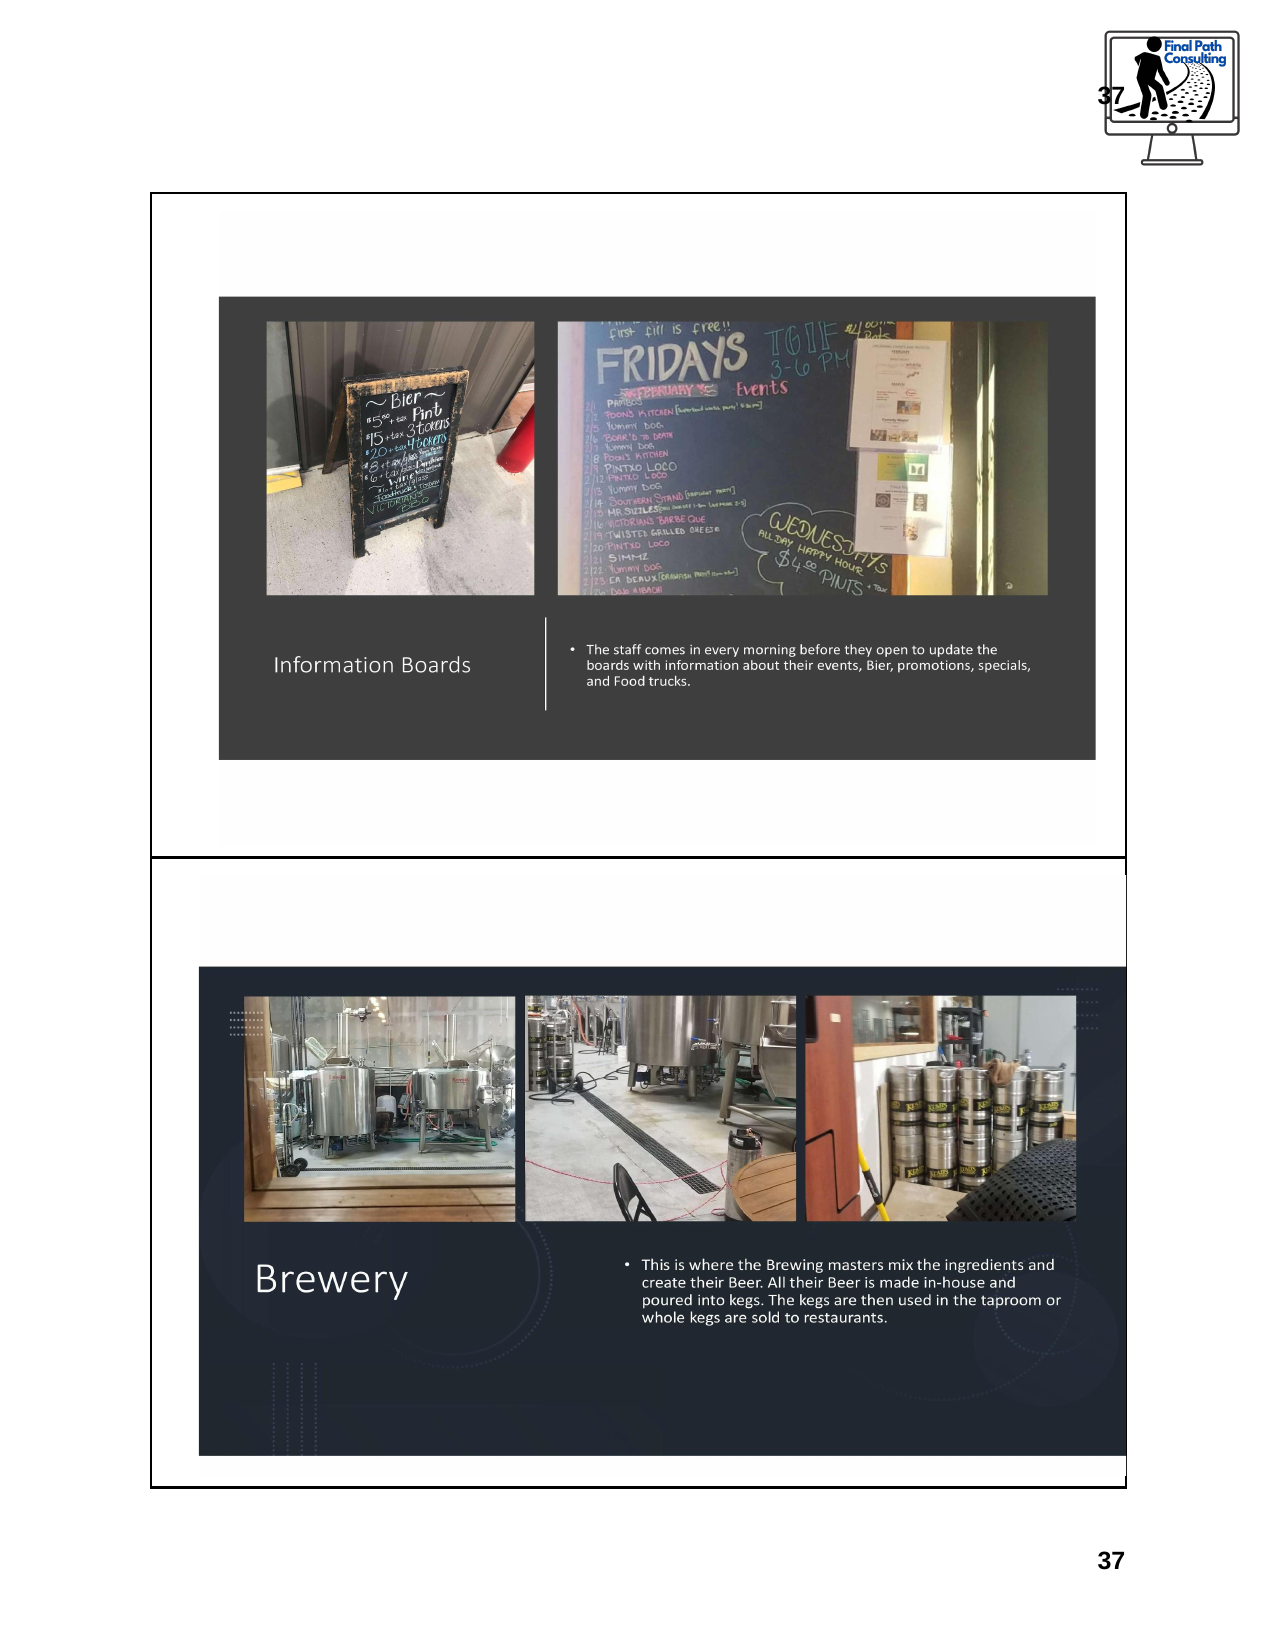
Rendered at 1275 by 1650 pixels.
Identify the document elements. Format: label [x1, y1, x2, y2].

picture [218, 211, 1096, 846]
picture [1098, 18, 1247, 174]
picture [1098, 89, 1106, 101]
table_cell [152, 859, 1125, 1486]
picture [198, 875, 1127, 1476]
table_header [152, 194, 1125, 856]
